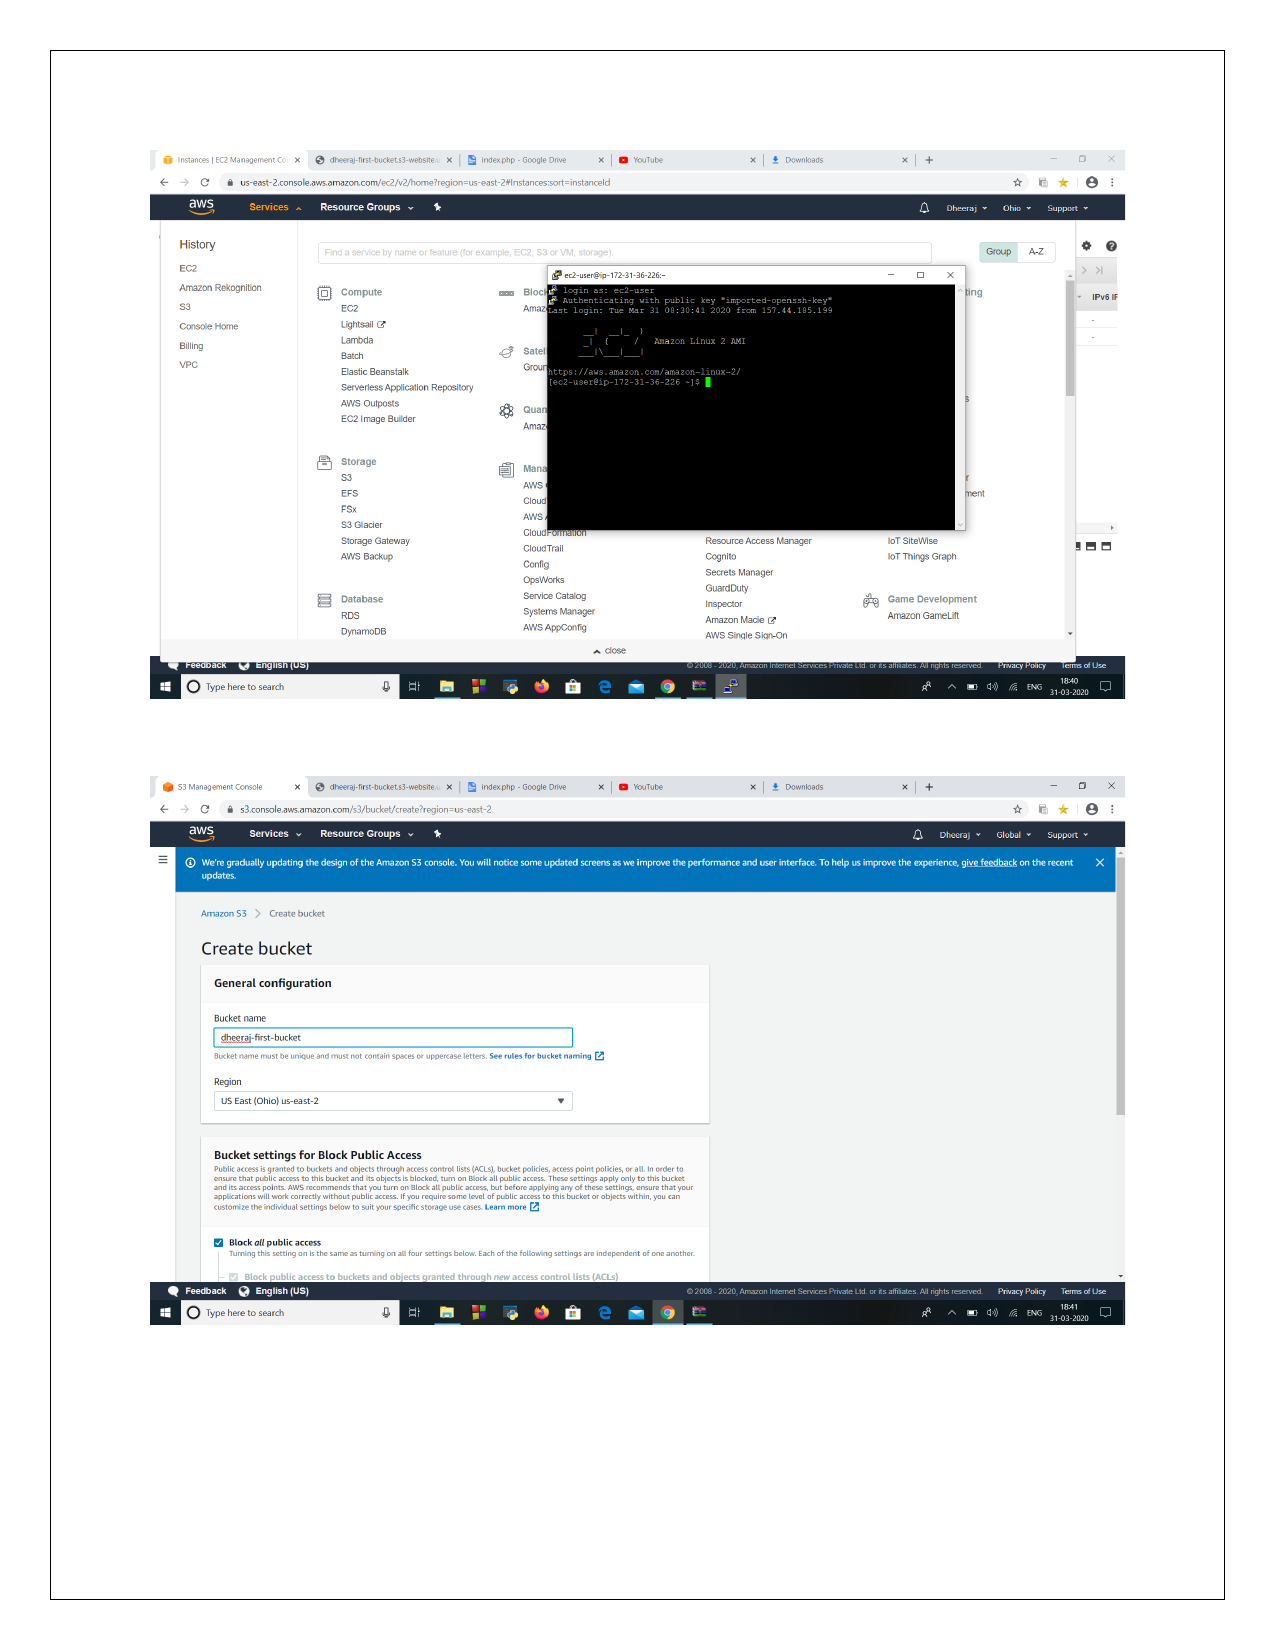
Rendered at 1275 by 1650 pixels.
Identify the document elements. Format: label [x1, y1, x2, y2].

picture [150, 150, 1125, 699]
picture [150, 776, 1125, 1325]
